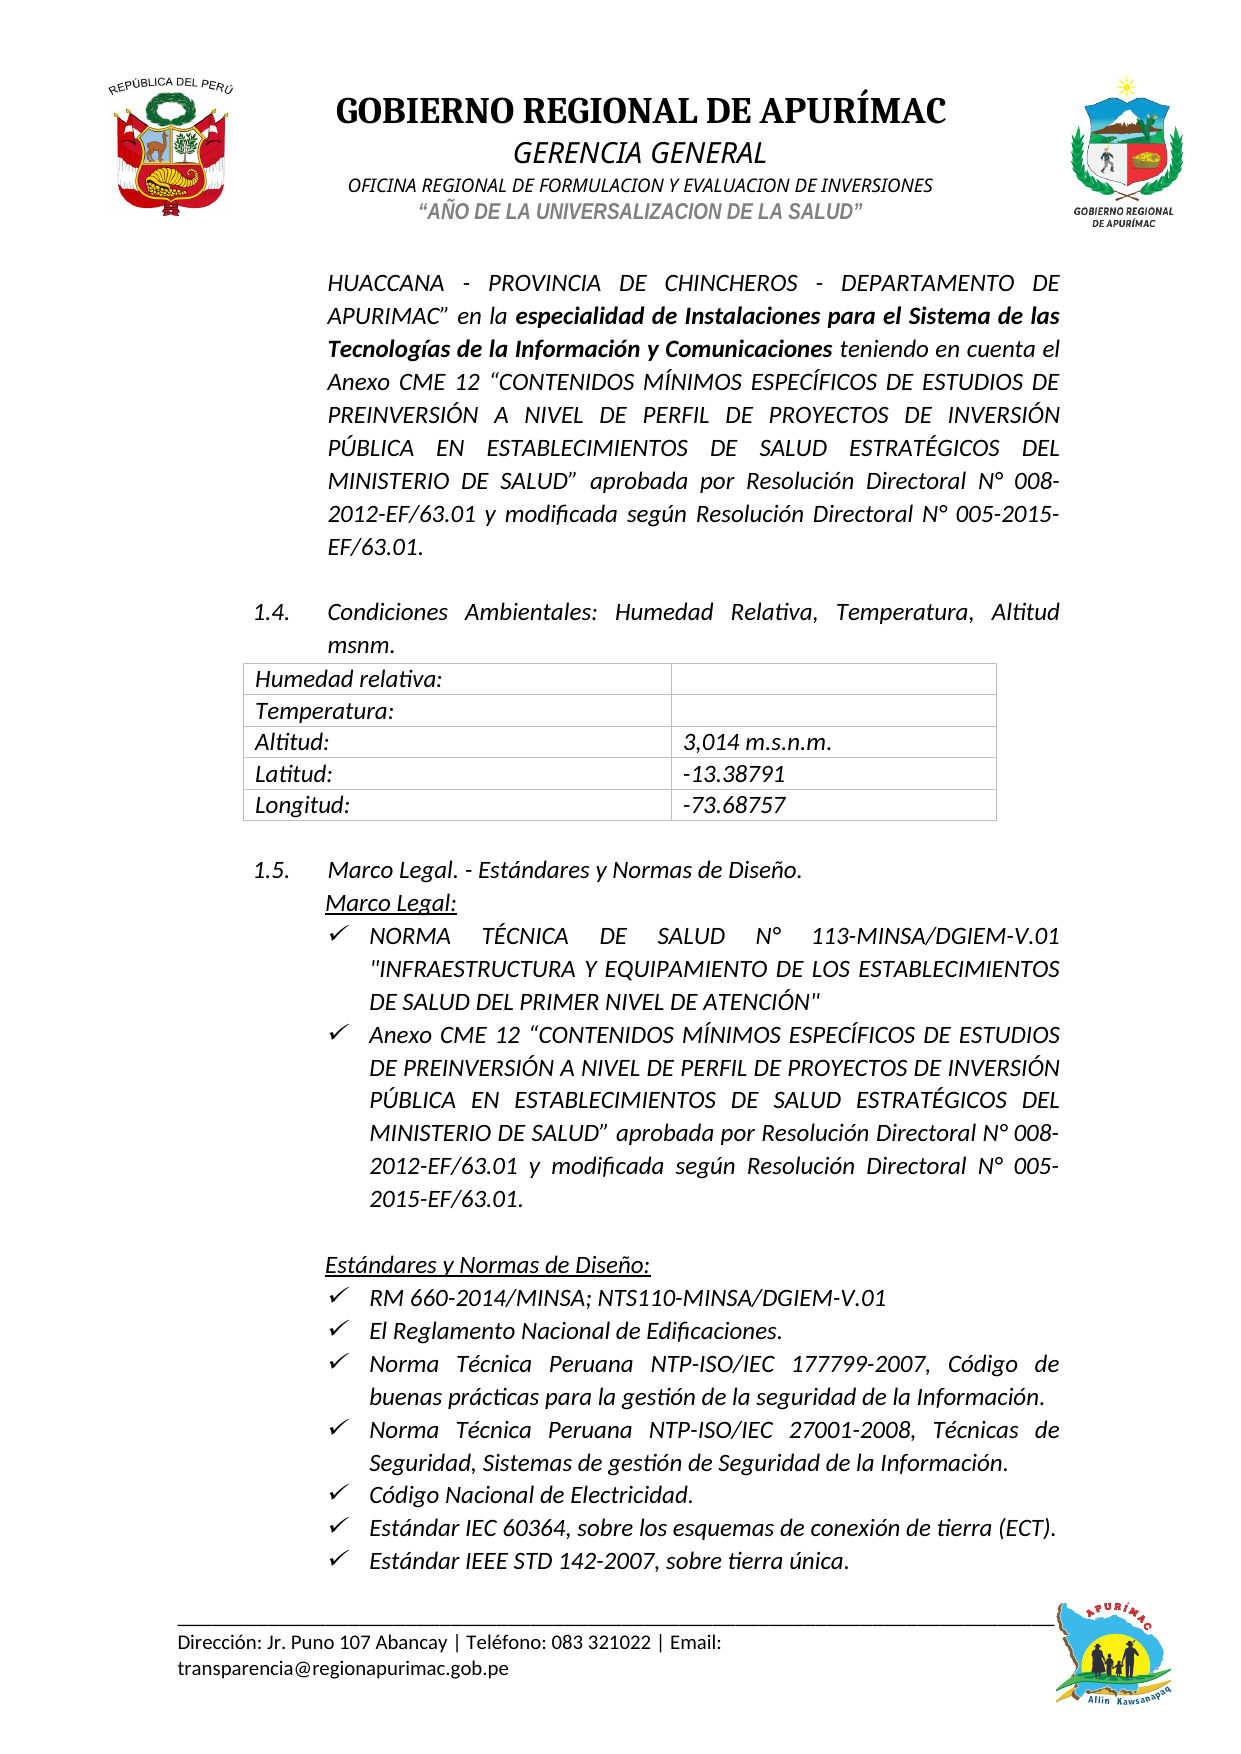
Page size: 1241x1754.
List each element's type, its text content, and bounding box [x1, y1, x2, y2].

text Marco Legal: [325, 887, 1063, 918]
picture [105, 77, 236, 217]
table_header Humedad relativa: [244, 664, 671, 694]
list Condiciones Ambientales: Humedad Relativa, Temperatura, Altitud msnm. [252, 597, 1063, 660]
list Marco Legal. - Estándares y Normas de Diseño. [252, 854, 1063, 885]
text Estándares y Normas de Diseño: [325, 1249, 1063, 1280]
list Norma Técnica Peruana NTP-ISO/IEC 27001-2008, Técnicas de Seguridad, Sistemas de gestión de Seguridad de la Información. [325, 1414, 1063, 1477]
picture [1055, 1602, 1172, 1705]
list RM 660-2014/MINSA; NTS110-MINSA/DGIEM-V.01 [325, 1282, 1063, 1313]
table_cell 3,014 m.s.n.m. [672, 727, 996, 757]
list Estándar IEEE STD 142-2007, sobre tierra única. [325, 1545, 1063, 1576]
list Estándar IEC 60364, sobre los esquemas de conexión de tierra (ECT). [325, 1512, 1063, 1543]
table_cell -73.68757 [672, 790, 996, 820]
list El Reglamento Nacional de Edificaciones. [325, 1315, 1063, 1346]
table_cell [672, 695, 996, 726]
list Anexo CME 12 “CONTENIDOS MÍNIMOS ESPECÍFICOS DE ESTUDIOS DE PREINVERSIÓN A NIVEL DE PERFIL DE PROYECTOS DE INVERSIÓN PÚBLICA EN ESTABLECIMIENTOS DE SALUD ESTRATÉGICOS DEL MINISTERIO DE SALUD” aprobada por Resolución Directoral N° 008-2012-EF/63.01 y modificada según Resolución Directoral N° 005-2015-EF/63.01. [325, 1019, 1063, 1214]
list NORMA TÉCNICA DE SALUD N° 113-MINSA/DGIEM-V.01 "INFRAESTRUCTURA Y EQUIPAMIENTO DE LOS ESTABLECIMIENTOS DE SALUD DEL PRIMER NIVEL DE ATENCIÓN" [325, 920, 1063, 1016]
picture [1070, 75, 1184, 227]
table_cell Altitud: [244, 727, 671, 757]
table_cell Temperatura: [244, 695, 671, 726]
list Código Nacional de Electricidad. [325, 1479, 1063, 1510]
table_header [672, 664, 996, 694]
list Norma Técnica Peruana NTP-ISO/IEC 177799-2007, Código de buenas prácticas para la gestión de la seguridad de la Información. [325, 1348, 1063, 1411]
table_cell -13.38791 [672, 758, 996, 789]
table_cell Latitud: [244, 758, 671, 789]
table_cell Longitud: [244, 790, 671, 820]
